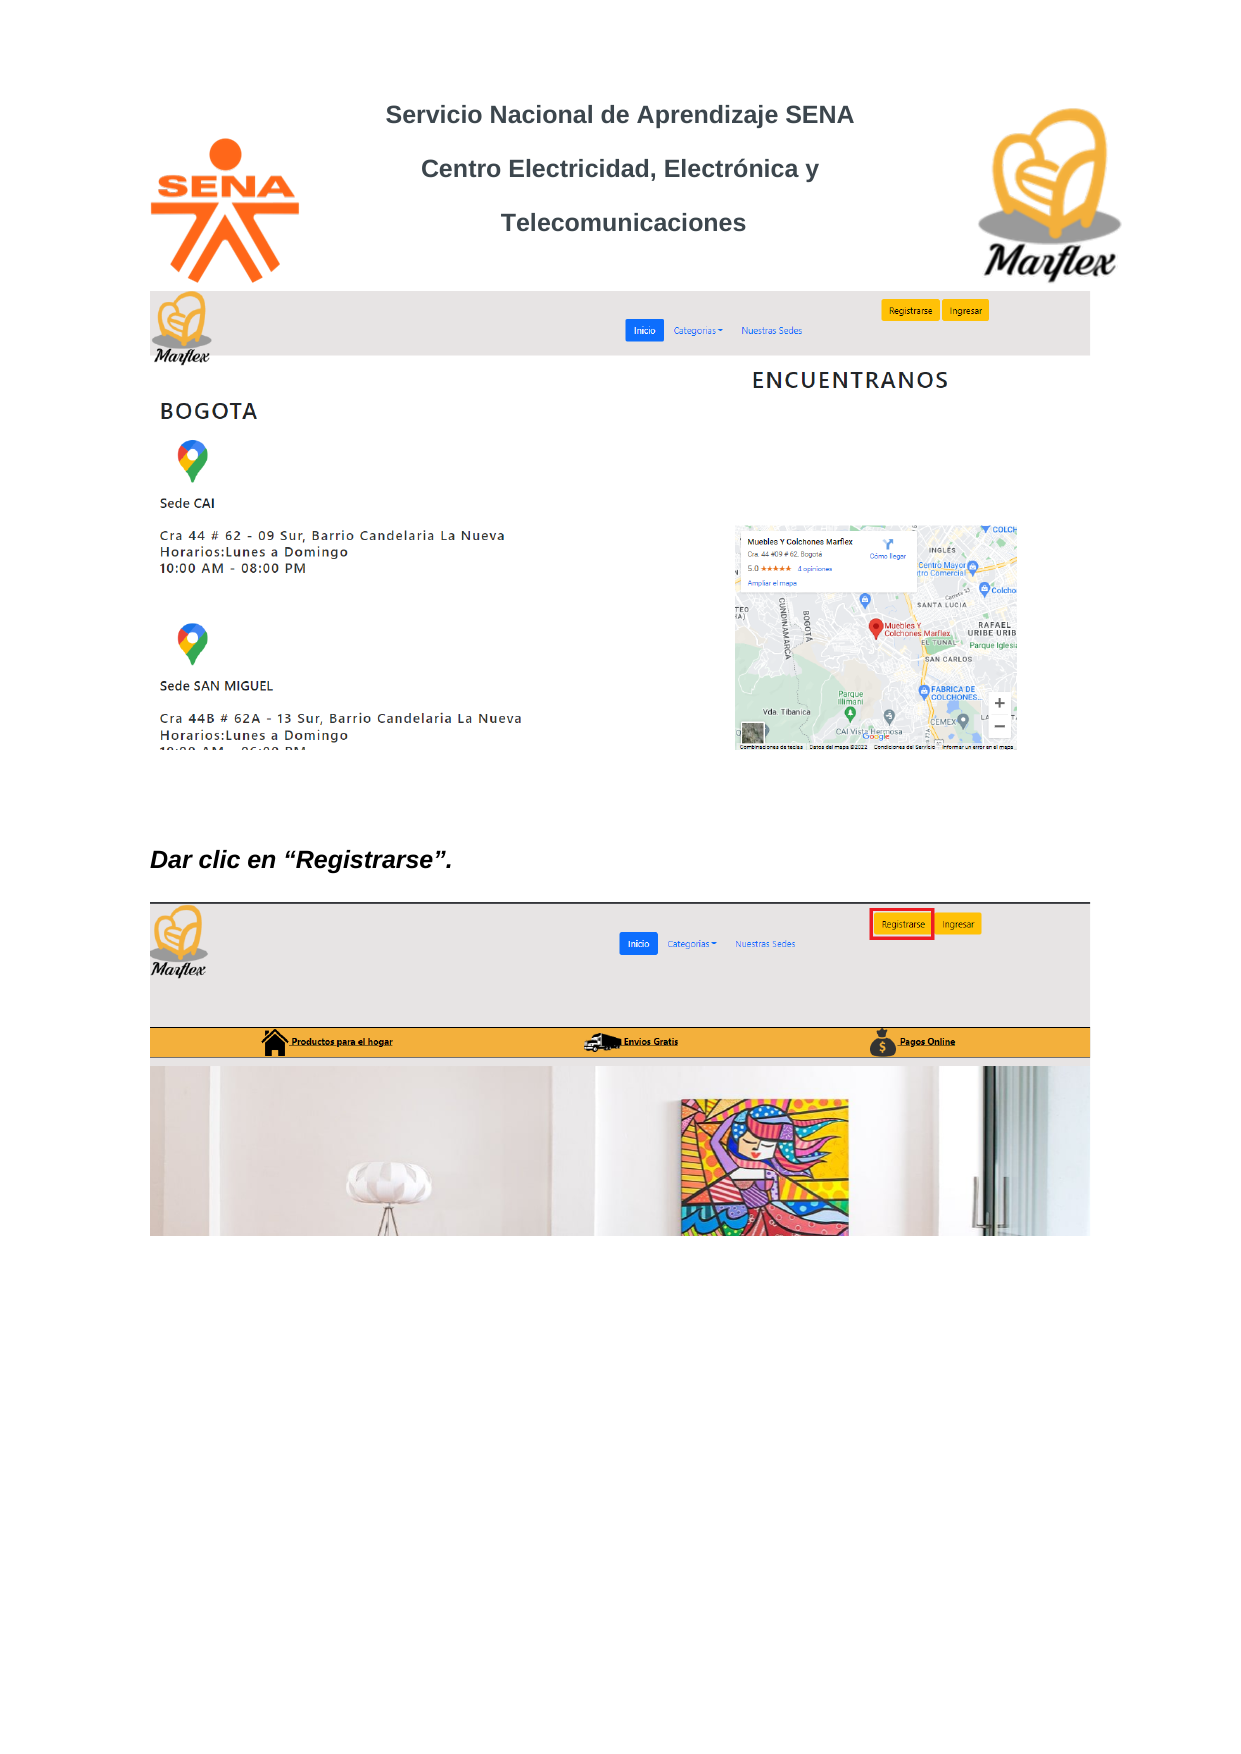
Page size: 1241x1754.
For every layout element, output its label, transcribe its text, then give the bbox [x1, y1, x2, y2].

text Dar clic en “Registrarse”. [150, 844, 1090, 873]
picture [150, 291, 1091, 750]
picture [975, 107, 1125, 285]
picture [150, 902, 1091, 1236]
picture [150, 137, 300, 284]
